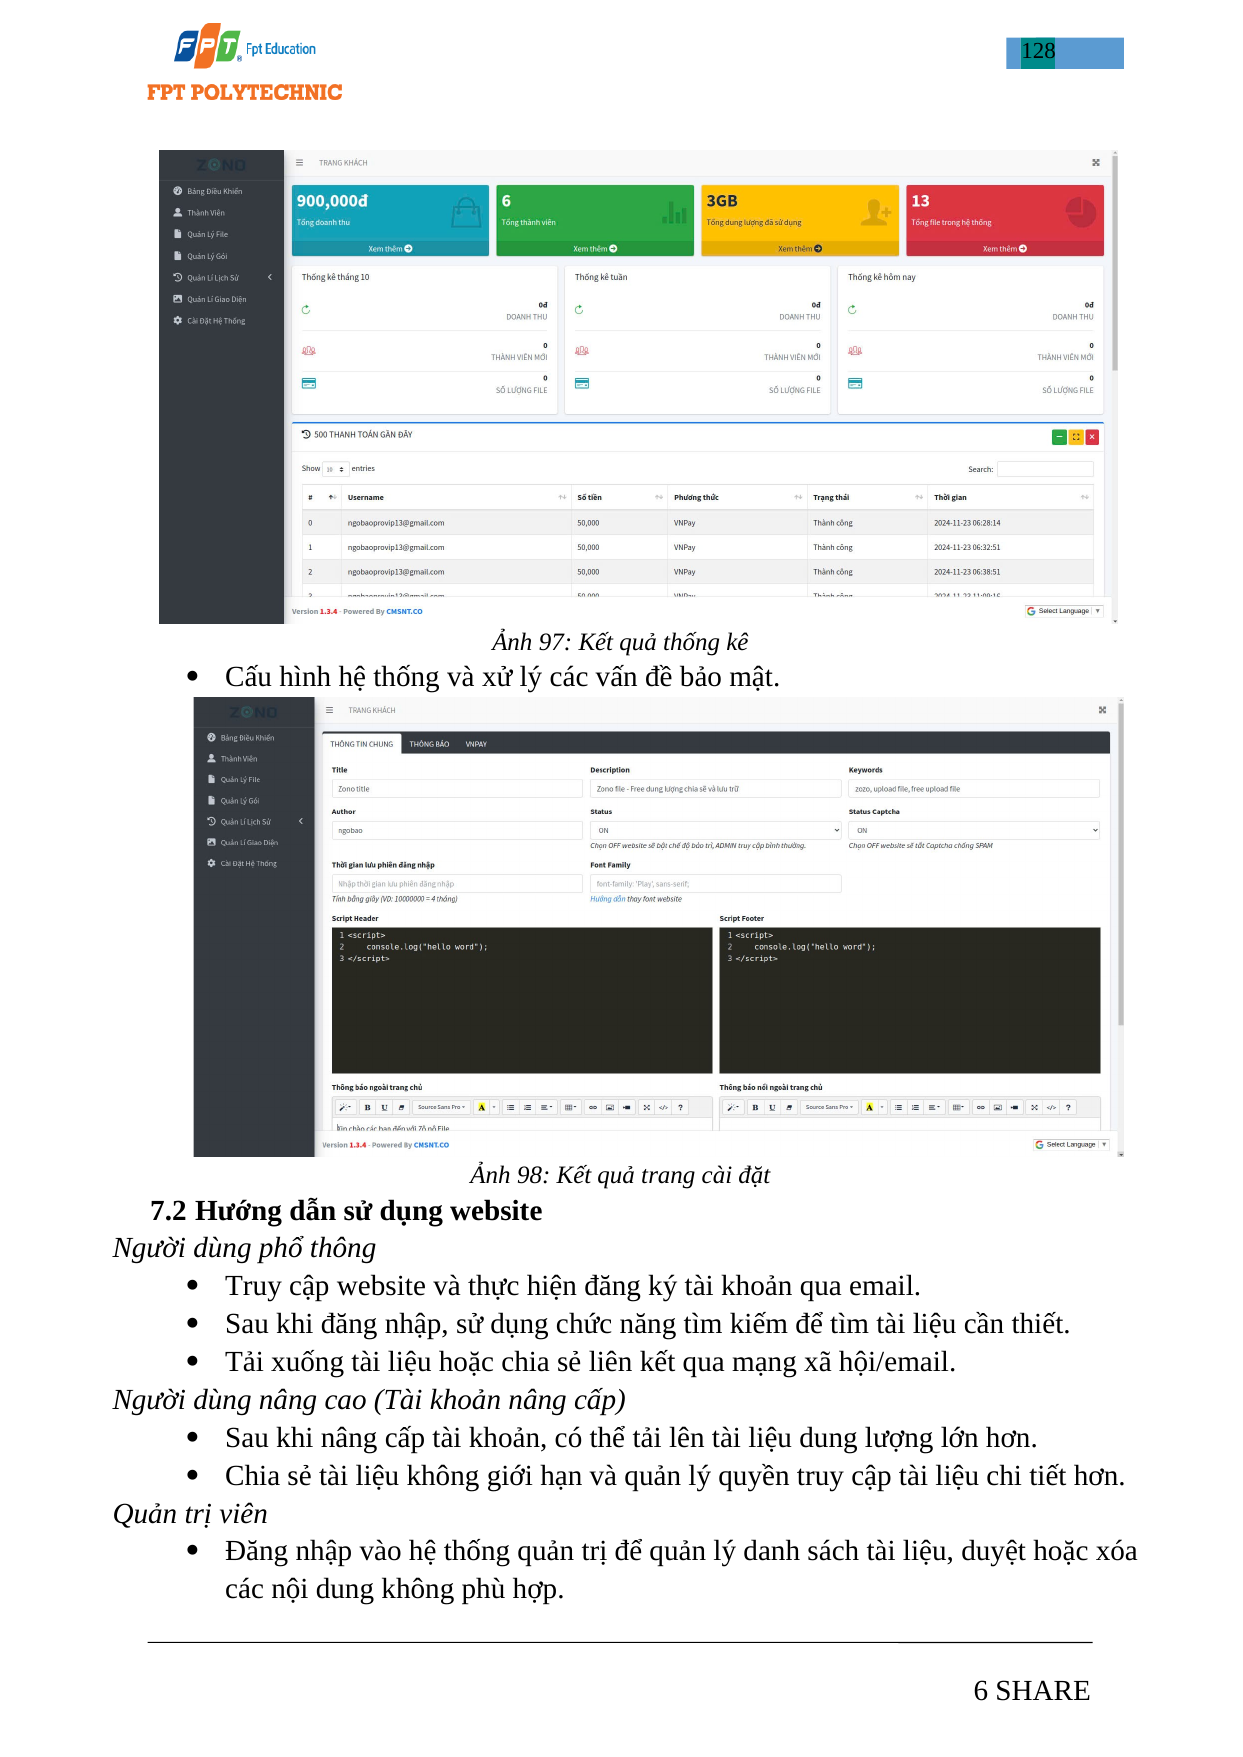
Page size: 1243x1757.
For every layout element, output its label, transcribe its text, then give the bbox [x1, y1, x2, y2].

picture [159, 150, 1118, 624]
text Người dùng nâng cao (Tài khoản nâng cấp) [112, 1382, 1168, 1416]
list Cấu hình hệ thống và xử lý các vấn đề bảo mật. [187, 659, 1168, 693]
text Quản trị viên [112, 1496, 1168, 1529]
text Ảnh 97: Kết quả thống kê [75, 627, 1168, 656]
list Đăng nhập vào hệ thống quản trị để quản lý danh sách tài liệu, duyệt hoặc xóa các nội dung không phù hợp. [187, 1533, 1168, 1605]
picture [193, 697, 1124, 1157]
text Người dùng phổ thông [112, 1231, 1168, 1264]
list Sau khi đăng nhập, sử dụng chức năng tìm kiếm để tìm tài liệu cần thiết. [187, 1306, 1168, 1340]
picture [147, 23, 342, 100]
list Sau khi nâng cấp tài khoản, có thể tải lên tài liệu dung lượng lớn hơn. [187, 1420, 1168, 1453]
list Tải xuống tài liệu hoặc chia sẻ liên kết qua mạng xã hội/email. [187, 1344, 1168, 1378]
subtitle Hướng dẫn sử dụng website [150, 1193, 1168, 1226]
list Truy cập website và thực hiện đăng ký tài khoản qua email. [187, 1268, 1168, 1302]
list Chia sẻ tài liệu không giới hạn và quản lý quyền truy cập tài liệu chi tiết hơn. [187, 1458, 1168, 1491]
text Ảnh 98: Kết quả trang cài đặt [75, 1160, 1168, 1189]
